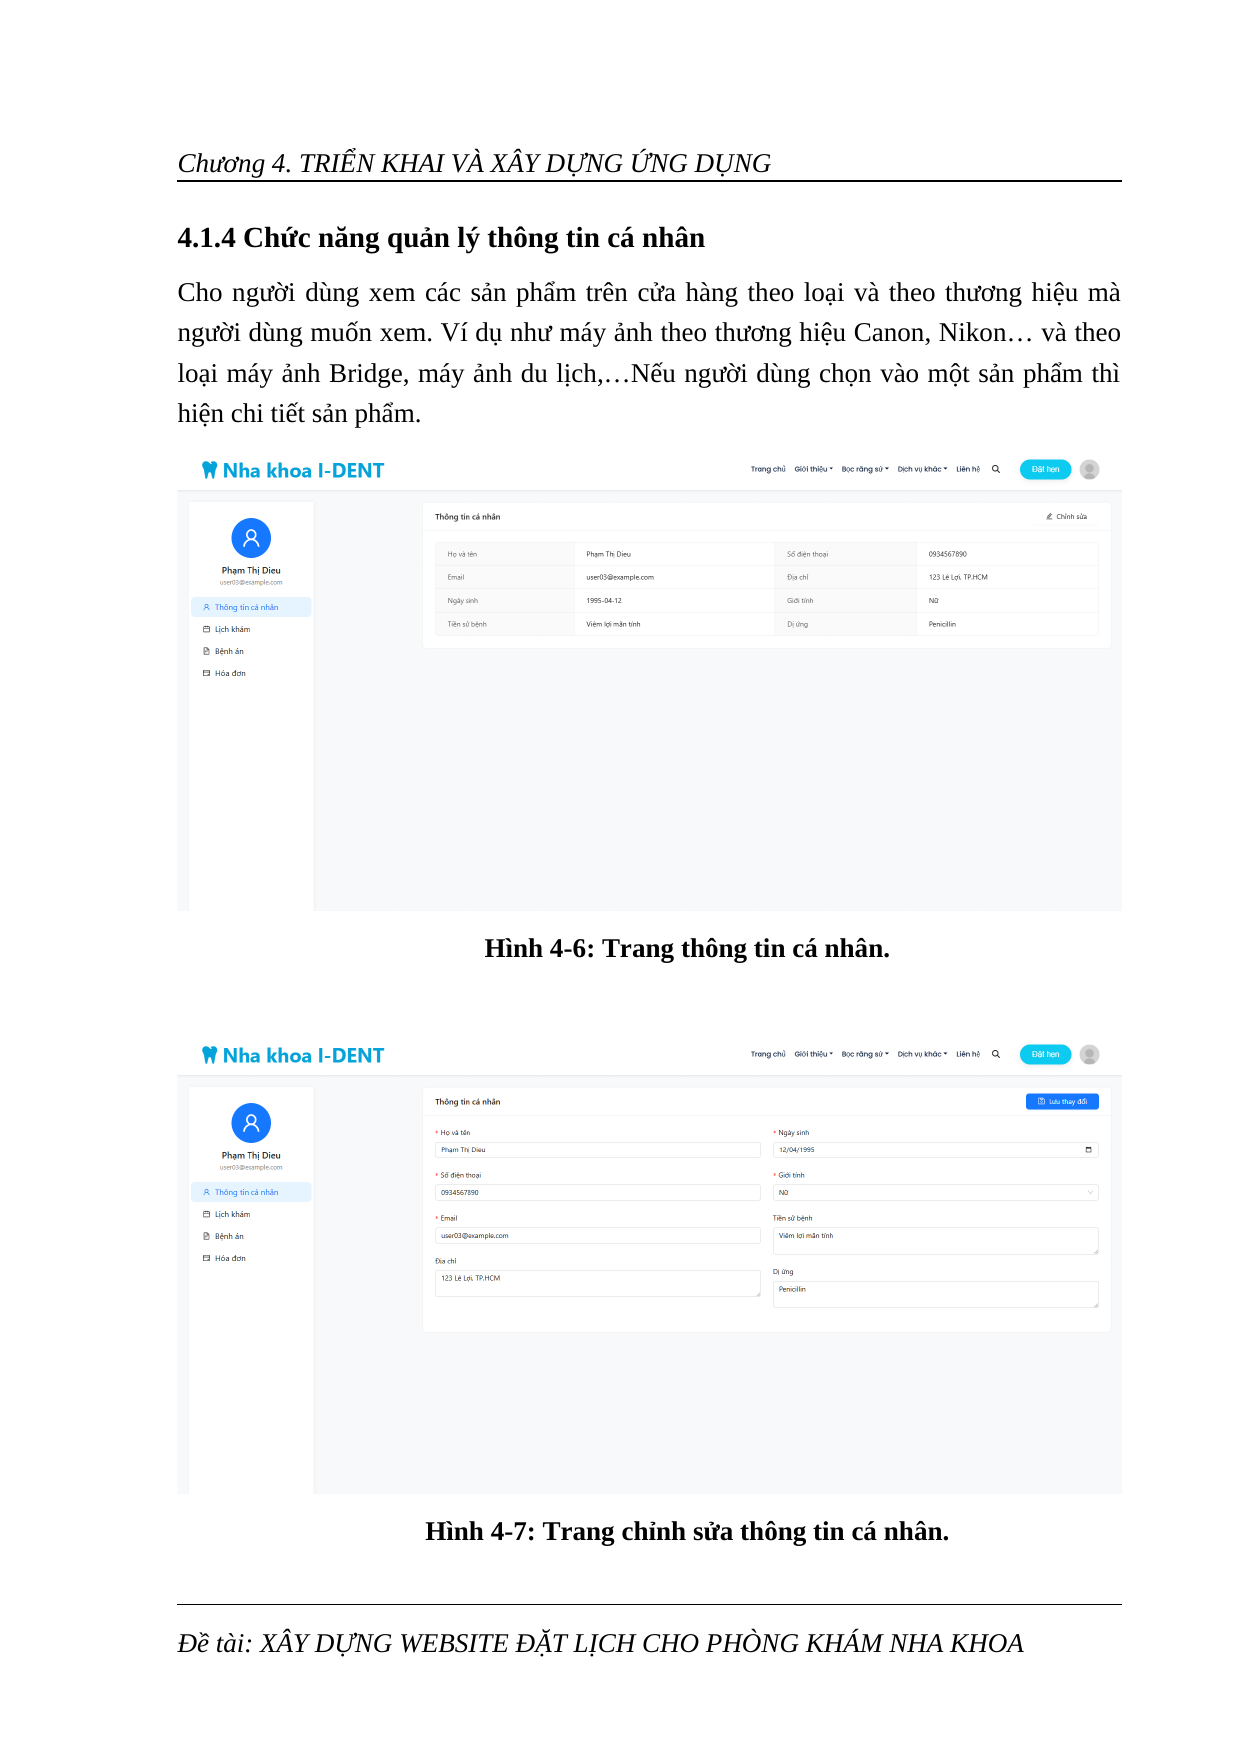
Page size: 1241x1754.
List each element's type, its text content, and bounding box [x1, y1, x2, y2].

picture [177, 1034, 1123, 1494]
text Hình 4-7: Trang chỉnh sửa thông tin cá nhân. [252, 1515, 1122, 1546]
text Cho người dùng xem các sản phẩm trên cửa hàng theo loại và theo thương hiệu mà người dùng muốn xem. Ví dụ như máy ảnh theo thương hiệu Canon, Nikon… và theo loại máy ảnh Bridge, máy ảnh du lịch,…Nếu người dùng chọn vào một sản phẩm thì hiện chi tiết sản phẩm. [177, 276, 1122, 428]
text Hình 4-6: Trang thông tin cá nhân. [252, 932, 1122, 963]
picture [177, 450, 1123, 911]
text 4.1.4 Chức năng quản lý thông tin cá nhân [177, 220, 1122, 253]
